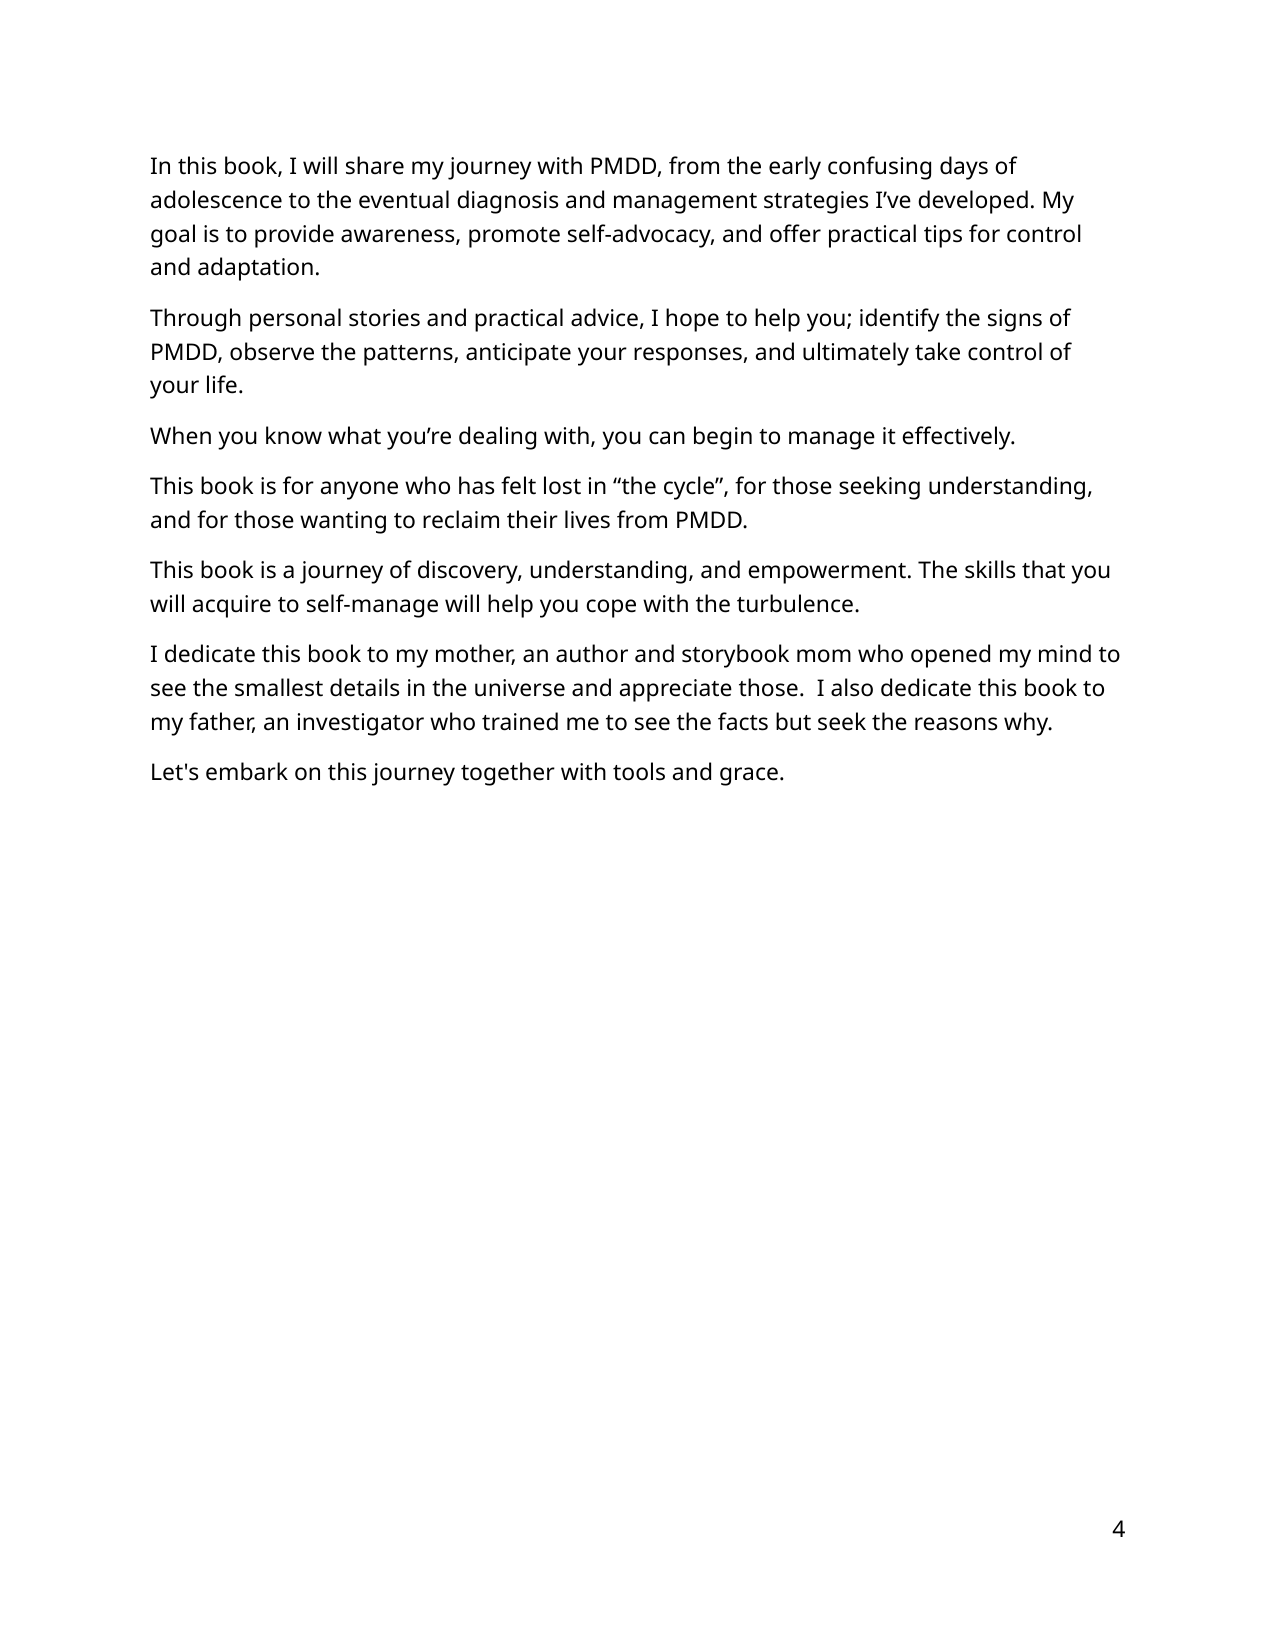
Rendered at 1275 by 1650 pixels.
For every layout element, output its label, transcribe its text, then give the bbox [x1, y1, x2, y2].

text Through personal stories and practical advice, I hope to help you; identify the signs of PMDD, observe the patterns, anticipate your responses, and ultimately take control of your life. [150, 302, 1125, 400]
text I dedicate this book to my mother, an author and storybook mom who opened my mind to see the smallest details in the universe and appreciate those. I also dedicate this book to my father, an investigator who trained me to see the facts but seek the reasons why. [150, 638, 1125, 737]
text When you know what you’re dealing with, you can begin to manage it effectively. [150, 419, 1125, 451]
text This book is a journey of discovery, understanding, and empowerment. The skills that you will acquire to self-manage will help you cope with the turbulence. [150, 554, 1125, 619]
text In this book, I will share my journey with PMDD, from the early confusing days of adolescence to the eventual diagnosis and management strategies I’ve developed. My goal is to provide awareness, promote self-advocacy, and offer practical tips for control and adaptation. [150, 150, 1125, 282]
text Let's embark on this journey together with tools and grace. [150, 756, 1125, 787]
text This book is for anyone who has felt lost in “the cycle”, for those seeking understanding, and for those wanting to reclaim their lives from PMDD. [150, 470, 1125, 535]
